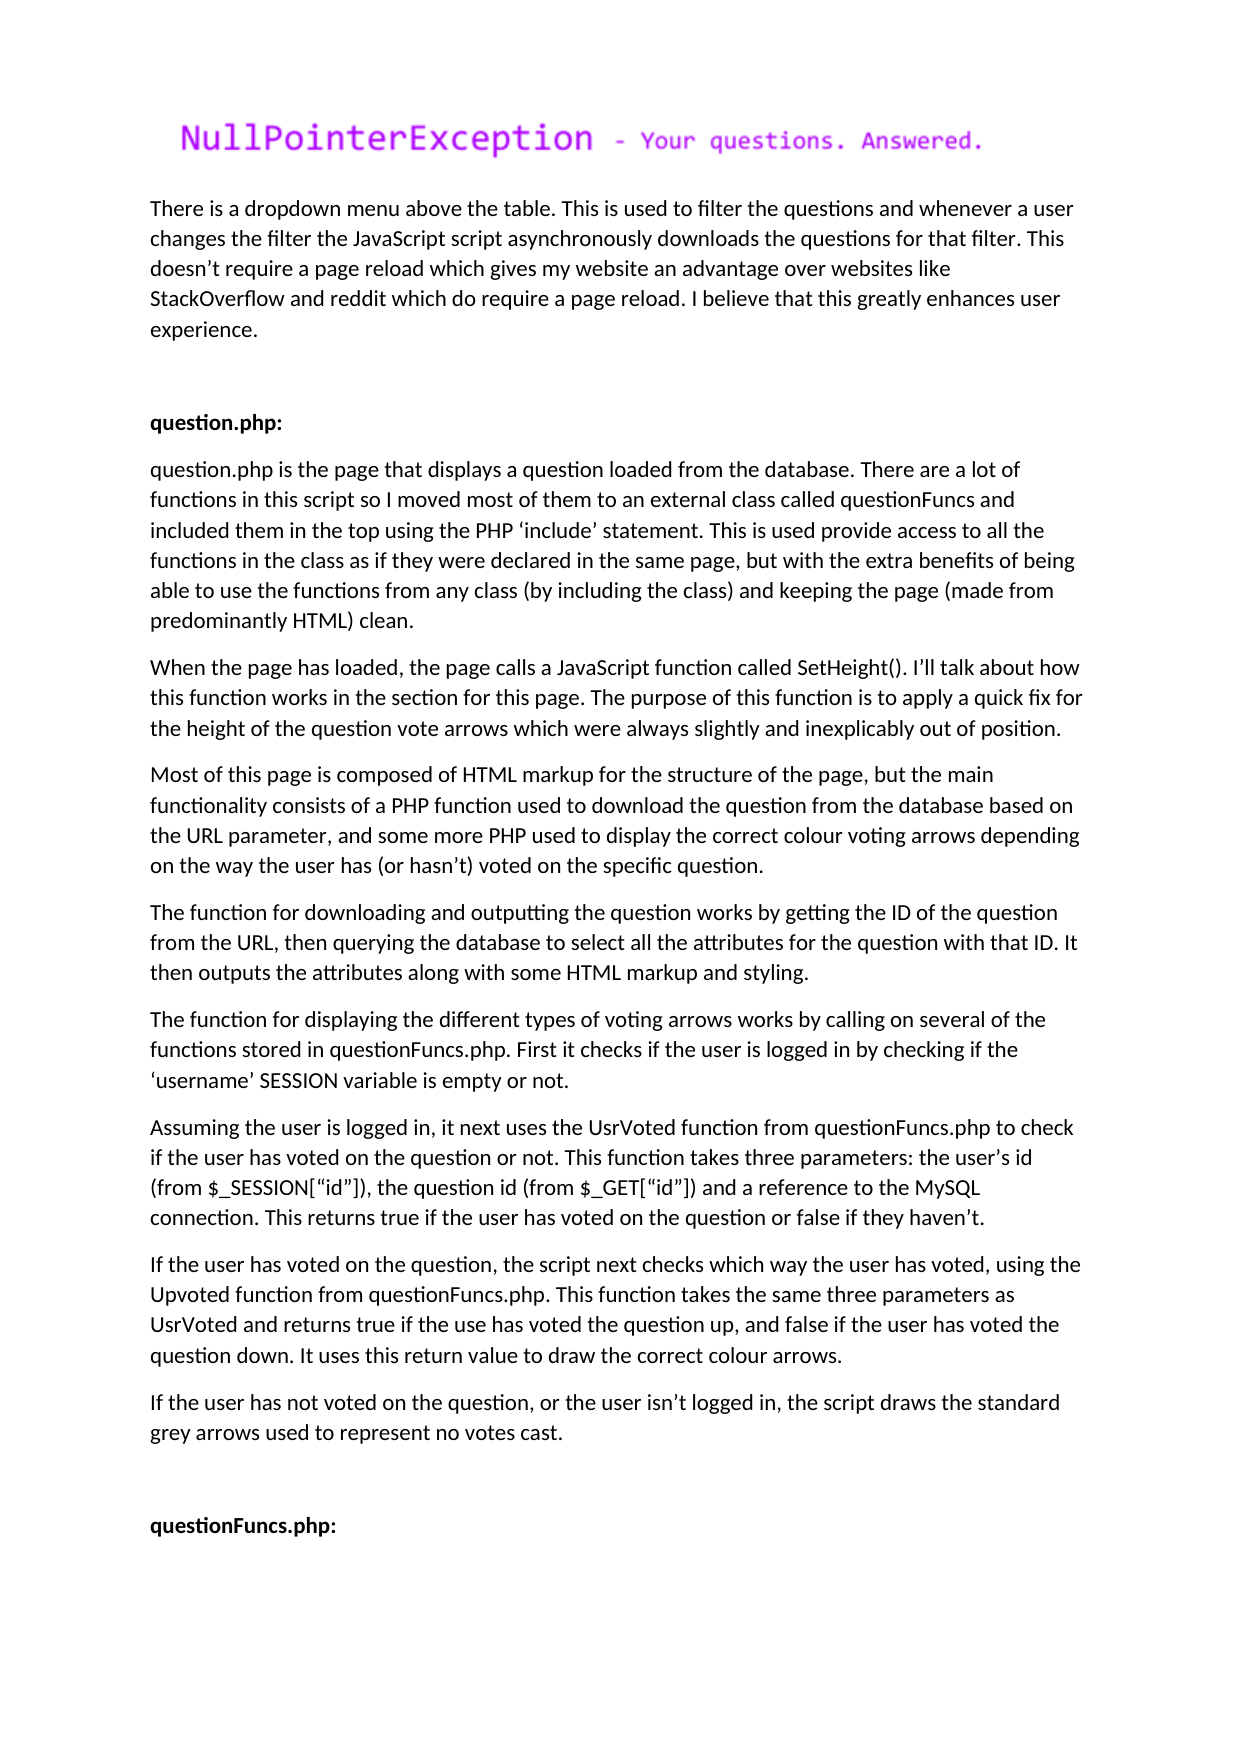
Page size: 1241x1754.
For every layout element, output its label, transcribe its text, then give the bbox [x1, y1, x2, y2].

text The function for downloading and outputting the question works by getting the ID of the question from the URL, then querying the database to select all the attributes for the question with that ID. It then outputs the attributes along with some HTML markup and styling. [150, 898, 1090, 987]
text When the page has loaded, the page calls a JavaScript function called SetHeight(). I’ll talk about how this function works in the section for this page. The purpose of this function is to apply a quick fix for the height of the question vote arrows which were always slightly and inexplicably out of position. [150, 653, 1090, 742]
text question.php is the page that displays a question loaded from the database. There are a lot of functions in this script so I moved most of them to an external class called questionFuncs and included them in the top using the PHP ‘include’ statement. This is used provide access to all the functions in the class as if they were declared in the same page, but with the extra benefits of being able to use the functions from any class (by including the class) and keeping the page (made from predominantly HTML) clean. [150, 455, 1090, 634]
text The function for displaying the different types of voting arrows works by calling on several of the functions stored in questionFuncs.php. First it checks if the user is logged in by checking if the ‘username’ SESSION variable is empty or not. [150, 1005, 1090, 1094]
picture [150, 73, 1091, 194]
text If the user has not voted on the question, or the user isn’t logged in, the script draws the standard grey arrows used to represent no votes cast. [150, 1388, 1090, 1446]
text Assuming the user is logged in, it next uses the UsrVoted function from questionFuncs.php to check if the user has voted on the question or not. This function takes three parameters: the user’s id (from $_SESSION[“id”]), the question id (from $_GET[“id”]) and a reference to the MySQL connection. This returns true if the user has voted on the question or false if they haven’t. [150, 1113, 1090, 1231]
text question.php: [150, 408, 1090, 437]
text If the user has voted on the question, the script next checks which way the user has voted, using the Upvoted function from questionFuncs.php. This function takes the same three parameters as UsrVoted and returns true if the use has voted the question up, and false if the user has voted the question down. It uses this return value to draw the correct colour arrows. [150, 1250, 1090, 1369]
text questionFuncs.php: [150, 1512, 1090, 1540]
text Most of this page is composed of HTML markup for the structure of the page, but the main functionality consists of a PHP function used to download the question from the database based on the URL parameter, and some more PHP used to display the correct colour voting arrows depending on the way the user has (or hasn’t) voted on the specific question. [150, 761, 1090, 879]
text There is a dropdown menu above the table. This is used to filter the questions and whenever a user changes the filter the JavaScript script asynchronously downloads the questions for that filter. This doesn’t require a page reload which gives my website an advantage over websites like StackOverflow and reddit which do require a page reload. I believe that this greatly enhances user experience. [150, 194, 1090, 343]
